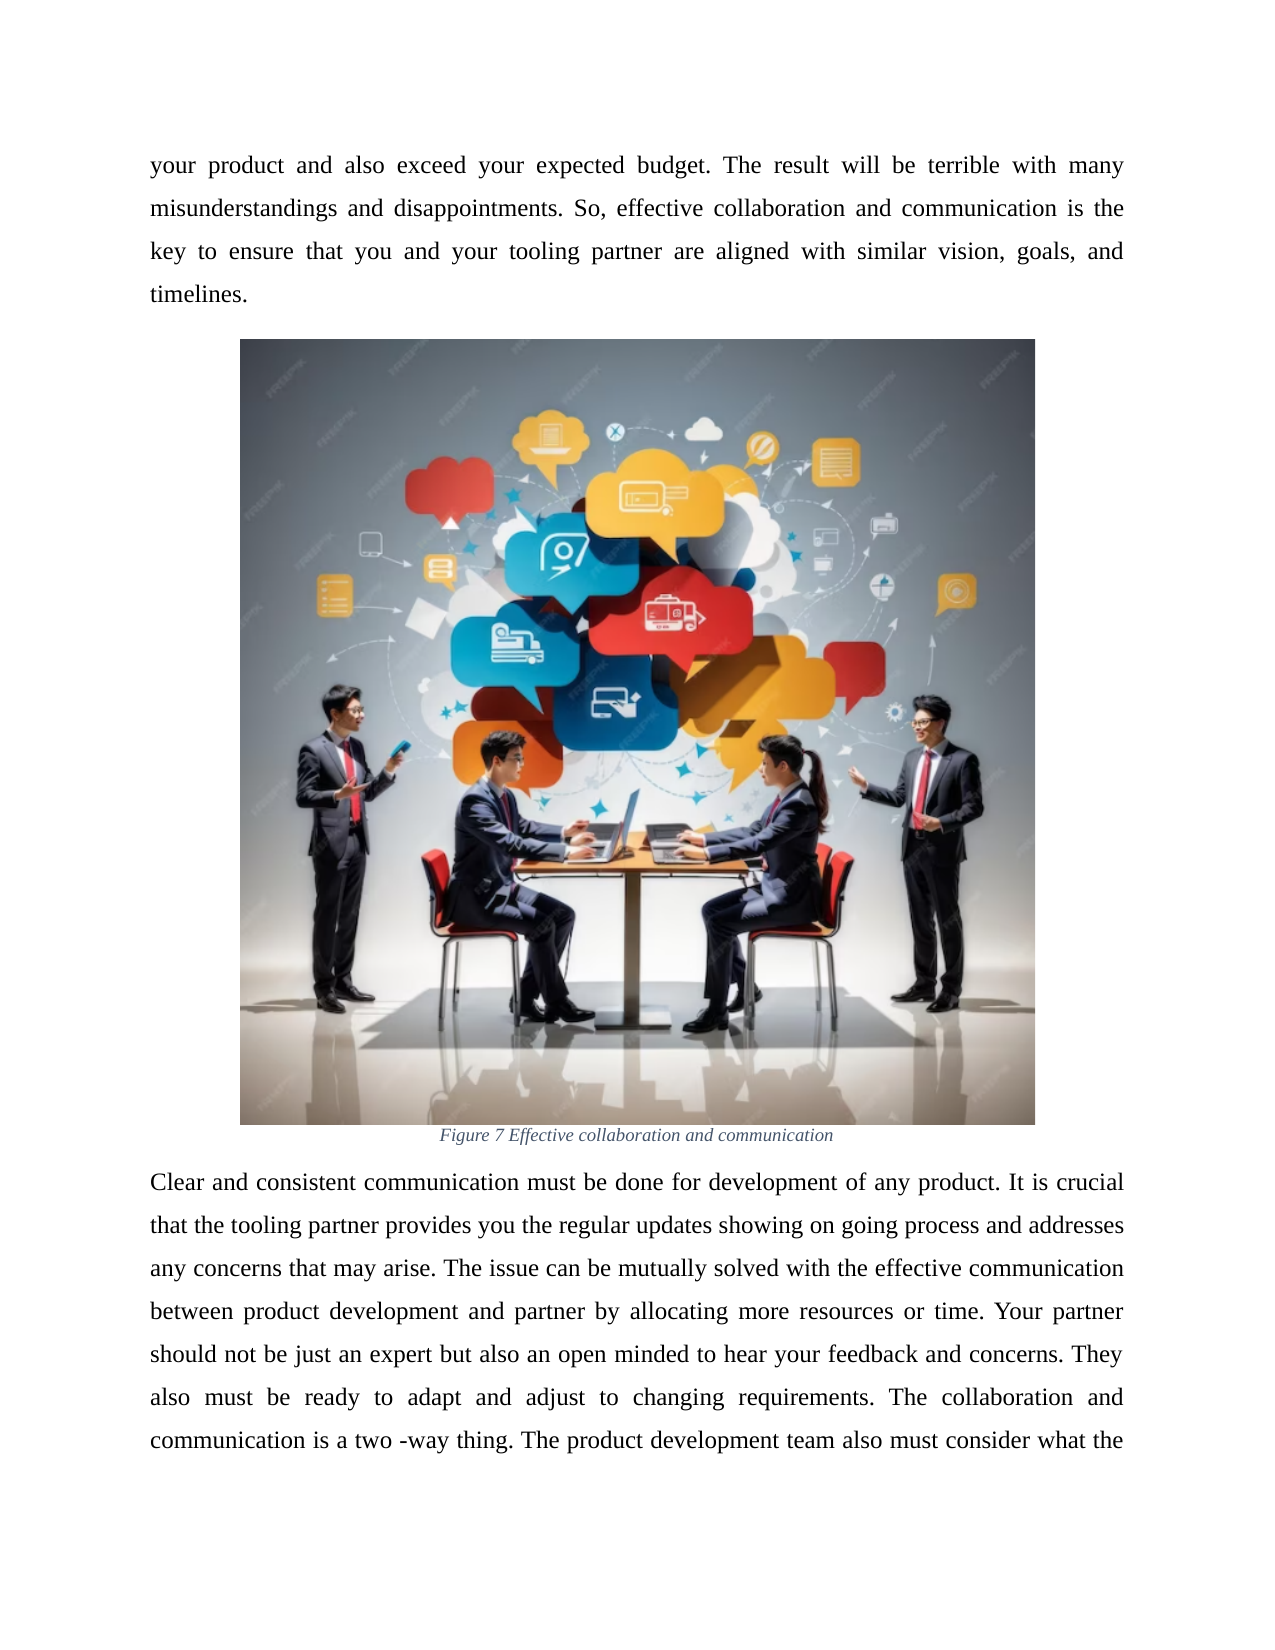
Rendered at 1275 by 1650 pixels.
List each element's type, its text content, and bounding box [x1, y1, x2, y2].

picture [240, 339, 1035, 1125]
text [150, 150, 1125, 308]
text Figure 7 Effective collaboration and communication [150, 1124, 1125, 1146]
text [150, 1167, 1125, 1454]
